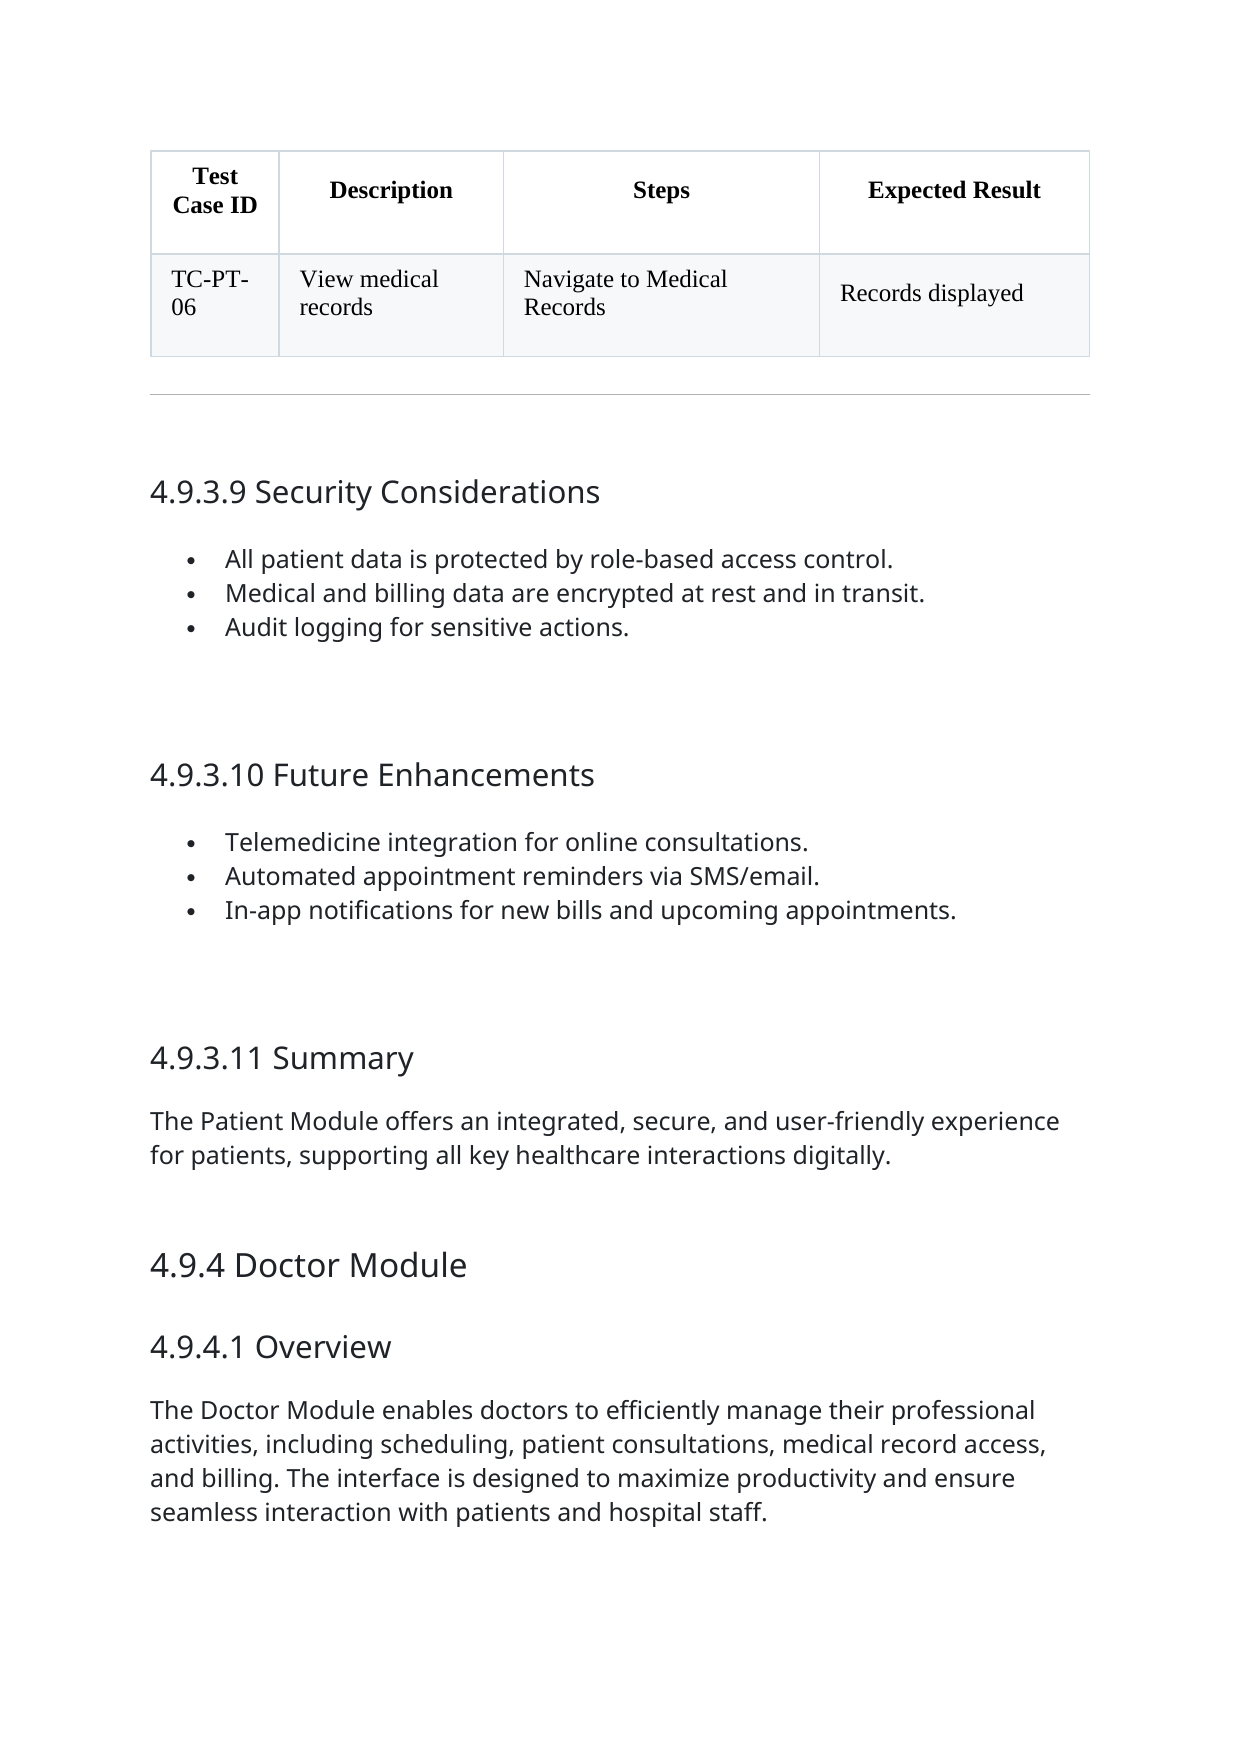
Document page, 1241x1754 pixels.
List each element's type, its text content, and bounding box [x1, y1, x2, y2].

subtitle 4.9.3.9 Security Considerations [150, 470, 1090, 512]
table_header Steps [504, 152, 819, 253]
list Medical and billing data are encrypted at rest and in transit. [187, 576, 1090, 610]
table_header Expected Result [820, 152, 1089, 253]
table_cell Navigate to Medical Records [504, 255, 819, 356]
list All patient data is protected by role-based access control. [187, 542, 1090, 576]
list Telemedicine integration for online consultations. [187, 825, 1090, 859]
list Audit logging for sensitive actions. [187, 610, 1090, 644]
table_cell Records displayed [820, 255, 1089, 356]
subtitle 4.9.3.10 Future Enhancements [150, 753, 1090, 796]
table_cell View medical records [280, 255, 503, 356]
table_header Test Case ID [152, 152, 278, 253]
subtitle 4.9.4.1 Overview [150, 1325, 1090, 1368]
table_cell TC-PT-06 [152, 255, 278, 356]
subtitle 4.9.4 Doctor Module [150, 1242, 1090, 1287]
subtitle 4.9.3.11 Summary [150, 1036, 1090, 1078]
text The Doctor Module enables doctors to efficiently manage their professional activities, including scheduling, patient consultations, medical record access, and billing. The interface is designed to maximize productivity and ensure seamless interaction with patients and hospital staff. [150, 1393, 1090, 1529]
list Automated appointment reminders via SMS/email. [187, 859, 1090, 893]
text The Patient Module offers an integrated, secure, and user-friendly experience for patients, supporting all key healthcare interactions digitally. [150, 1103, 1090, 1172]
table_header Description [280, 152, 503, 253]
list In-app notifications for new bills and upcoming appointments. [187, 893, 1090, 927]
